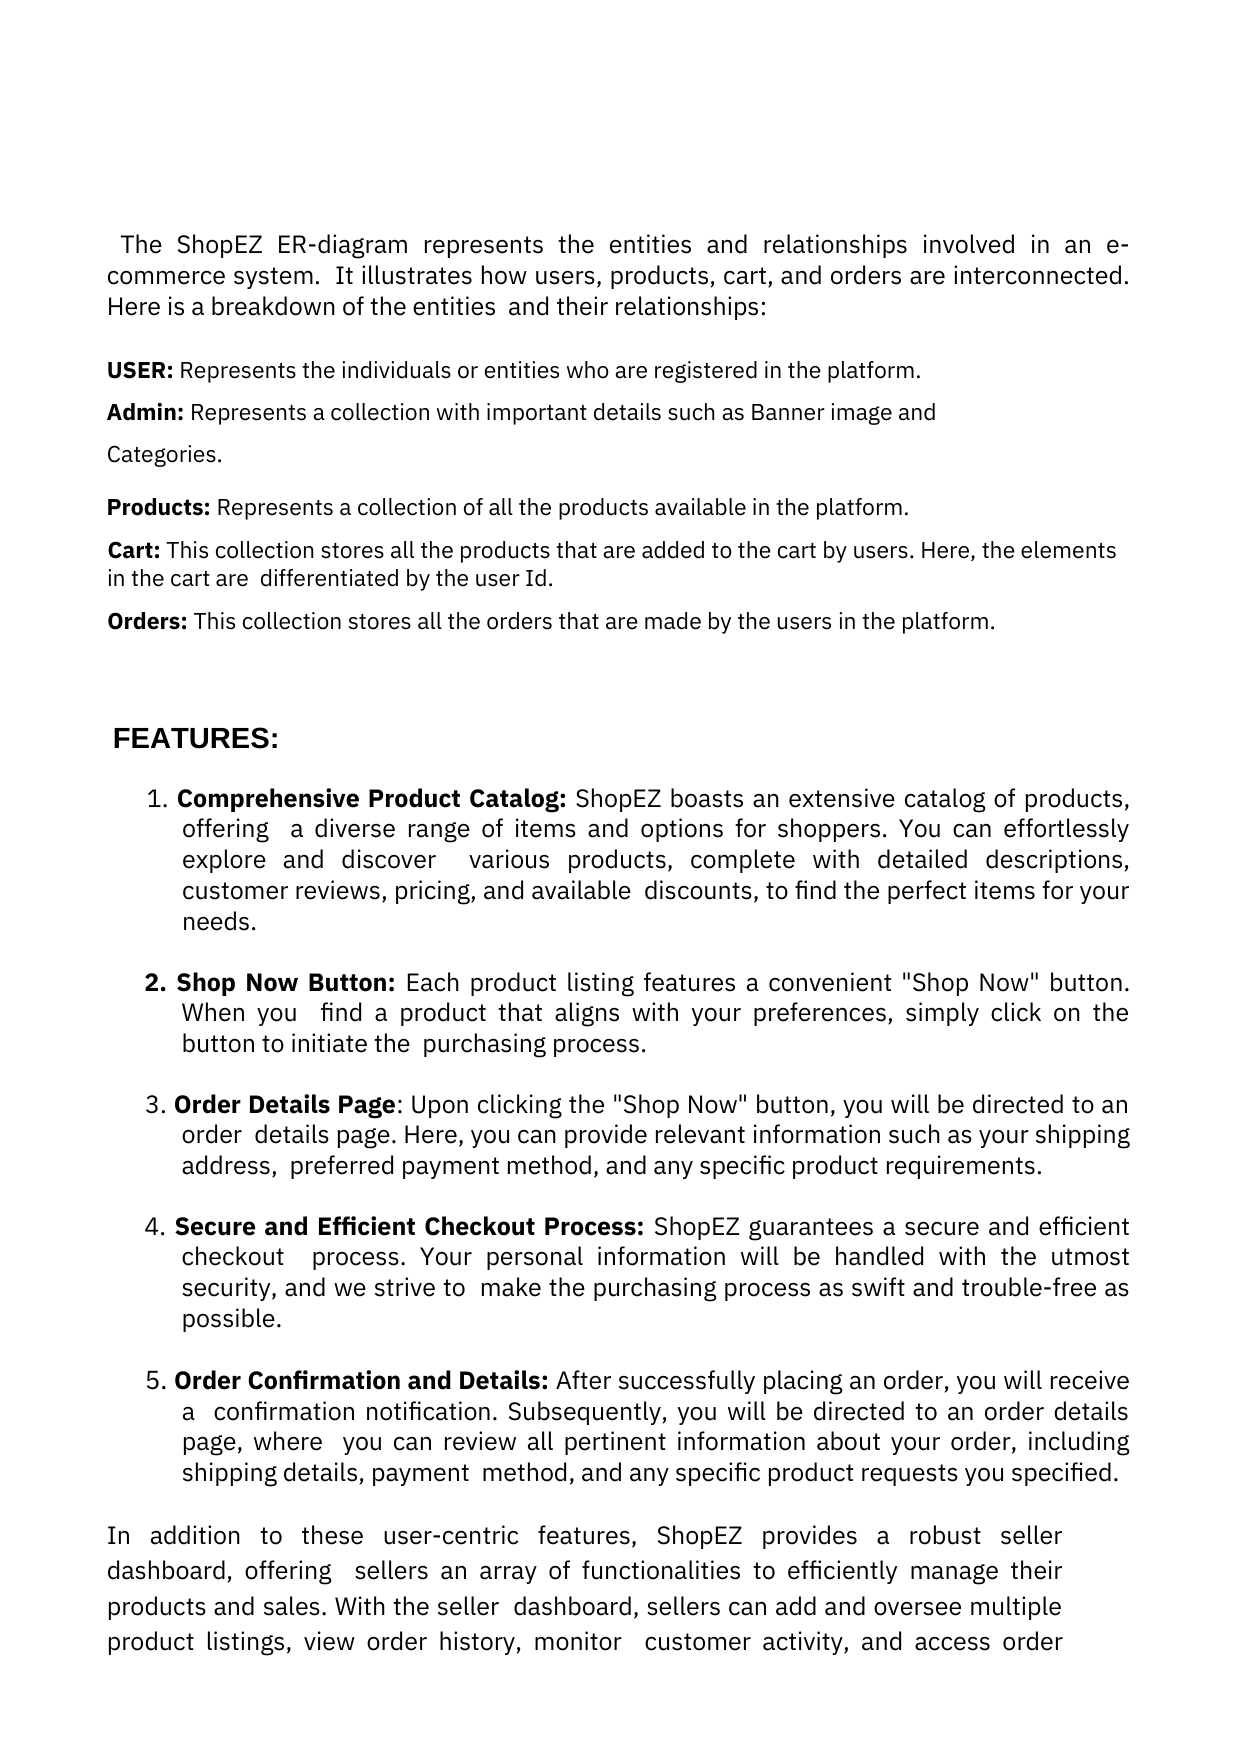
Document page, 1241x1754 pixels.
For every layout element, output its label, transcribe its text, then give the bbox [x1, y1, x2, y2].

text 5. Order Confirmation and Details: After successfully placing an order, you will receive a confirmation notification. Subsequently, you will be directed to an order details page, where you can review all pertinent information about your order, including shipping details, payment method, and any specific product requests you specified. [144, 1364, 1131, 1489]
text 3. Order Details Page: Upon clicking the "Shop Now" button, you will be directed to an order details page. Here, you can provide relevant information such as your shipping address, preferred payment method, and any specific product requirements. [145, 1089, 1131, 1181]
text Admin: Represents a collection with important details such as Banner image and Categories. [106, 397, 962, 468]
text 1. Comprehensive Product Catalog: ShopEZ boasts an extensive catalog of products, offering a diverse range of items and options for shoppers. You can effortlessly explore and discover various products, complete with detailed descriptions, customer reviews, pricing, and available discounts, to find the perfect items for your needs. [147, 783, 1131, 937]
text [107, 1519, 1064, 1657]
text The ShopEZ ER-diagram represents the entities and relationships involved in an e-commerce system. It illustrates how users, products, cart, and orders are interconnected. Here is a breakdown of the entities and their relationships: [106, 229, 1131, 322]
text Cart: This collection stores all the products that are added to the cart by users. Here, the elements in the cart are differentiated by the user Id. [107, 536, 1130, 593]
text 2. Shop Now Button: Each product listing features a convenient "Shop Now" button. When you find a product that aligns with your preferences, simply click on the button to initiate the purchasing process. [144, 967, 1131, 1059]
text Orders: This collection stores all the orders that are made by the users in the platform. [107, 606, 1143, 635]
subtitle FEATURES: [106, 721, 1143, 754]
text 4. Secure and Efficient Checkout Process: ShopEZ guarantees a secure and efficient checkout process. Your personal information will be handled with the utmost security, and we strive to make the purchasing process as swift and trouble-free as possible. [144, 1211, 1131, 1334]
text USER: Represents the individuals or entities who are registered in the platform. [107, 355, 1143, 385]
text Products: Represents a collection of all the products available in the platform. [106, 492, 962, 522]
